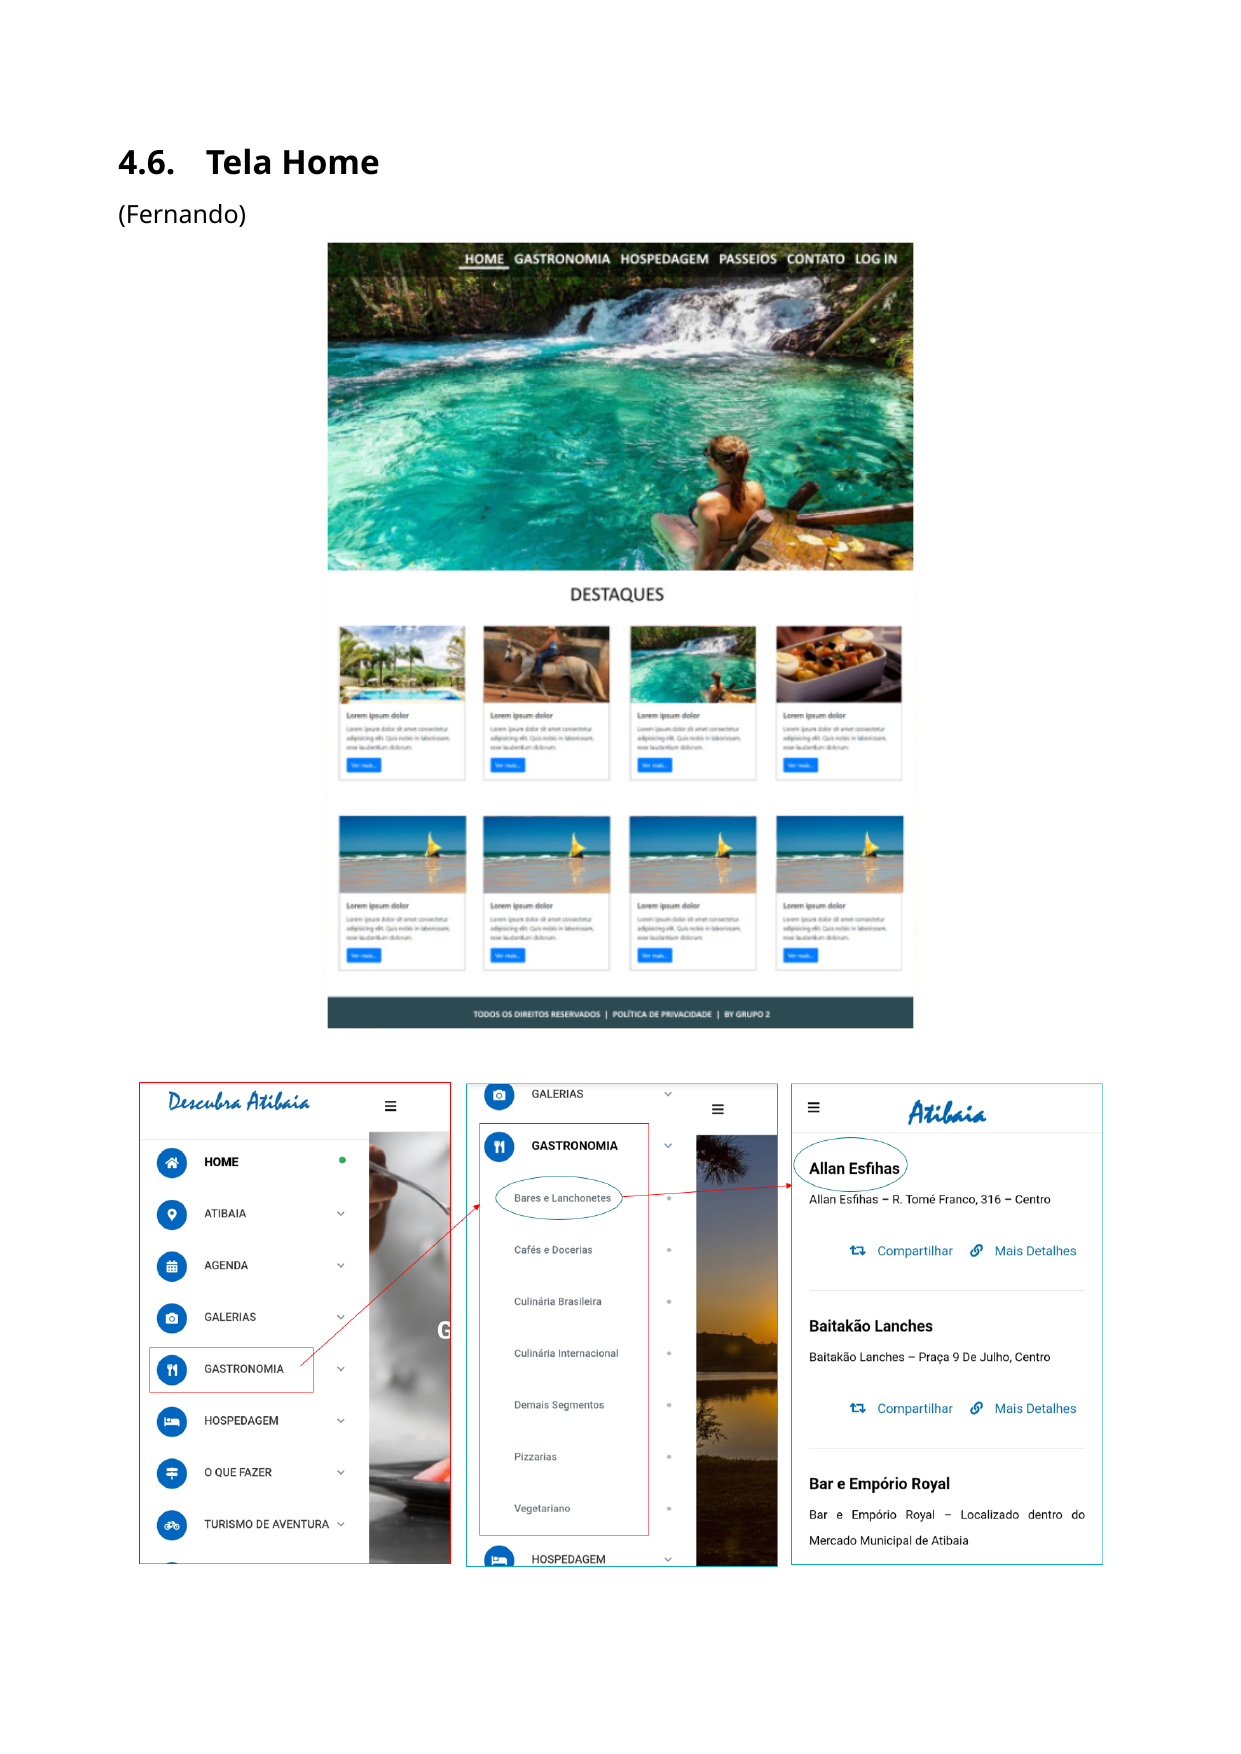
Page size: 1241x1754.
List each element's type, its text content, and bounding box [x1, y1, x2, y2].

text (Fernando) [118, 197, 1122, 231]
picture [133, 1076, 1107, 1568]
picture [321, 236, 919, 1034]
subtitle Tela Home [118, 139, 1122, 184]
